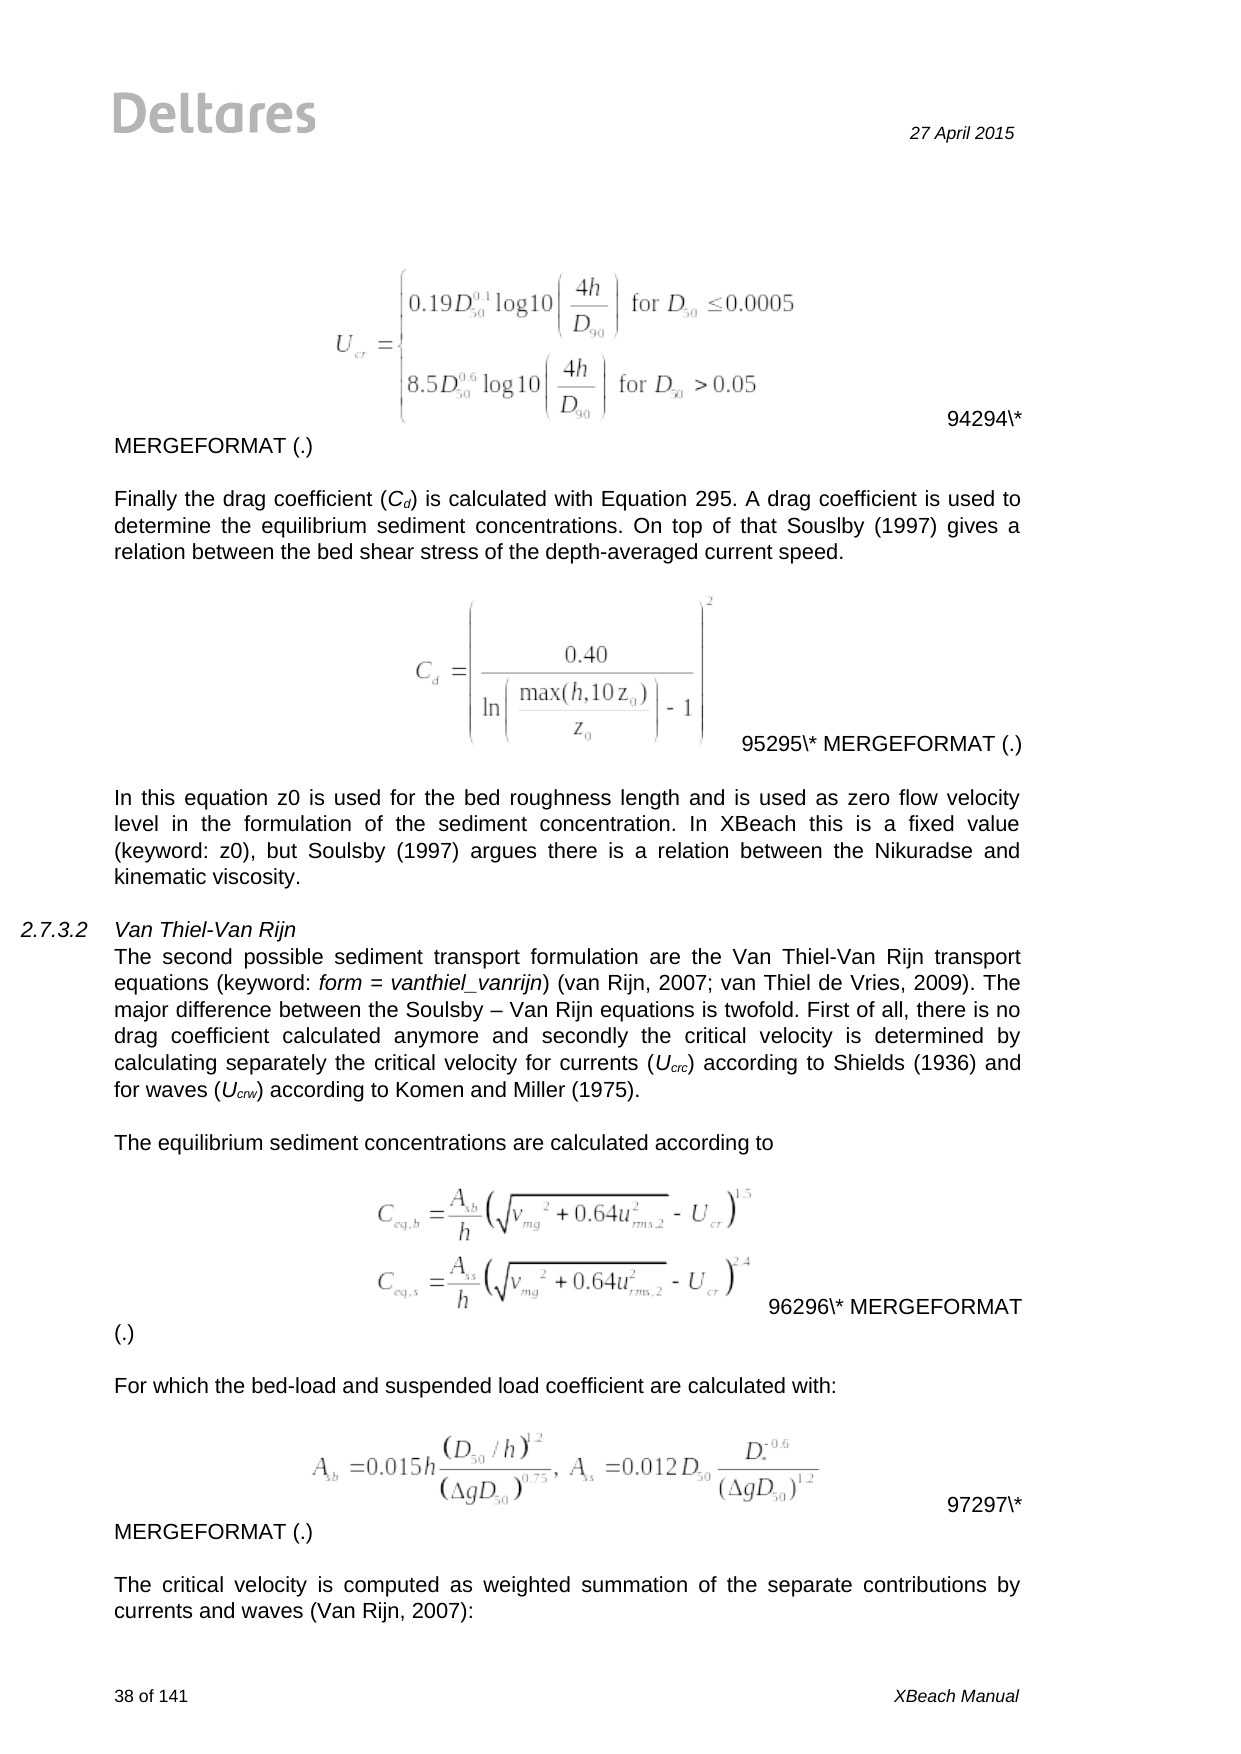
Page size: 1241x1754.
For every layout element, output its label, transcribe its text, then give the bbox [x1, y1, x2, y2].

text The critical velocity is computed as weighted summation of the separate contributions by currents and waves (Van Rijn, 2007): [114, 1571, 1022, 1624]
subtitle Van Thiel-Van Rijn [87, 916, 1022, 942]
text For which the bed-load and suspended load coefficient are calculated with: [114, 1372, 1022, 1399]
text The second possible sediment transport formulation are the Van Thiel-Van Rijn transport equations (keyword: form = vanthiel_vanrijn) (van Rijn, 2007; van Thiel de Vries, 2009). The major difference between the Soulsby – Van Rijn equations is twofold. First of all, there is no drag coefficient calculated anymore and secondly the critical velocity is determined by calculating separately the critical velocity for currents (Ucrc) according to Shields (1936) and for waves (Ucrw) according to Komen and Miller (1975). [114, 942, 1022, 1102]
text Finally the drag coefficient (Cd) is calculated with Equation . A drag coefficient is used to determine the equilibrium sediment concentrations. On top of that Souslby (1997) gives a relation between the bed shear stress of the depth-averaged current speed. [114, 484, 1022, 564]
text In this equation z0 is used for the bed roughness length and is used as zero flow velocity level in the formulation of the sediment concentration. In XBeach this is a fixed value (keyword: z0), but Soulsby (1997) argues there is a relation between the Nikuradse and kinematic viscosity. [114, 783, 1022, 889]
text The equilibrium sediment concentrations are calculated according to [114, 1128, 1022, 1155]
picture [113, 75, 315, 133]
